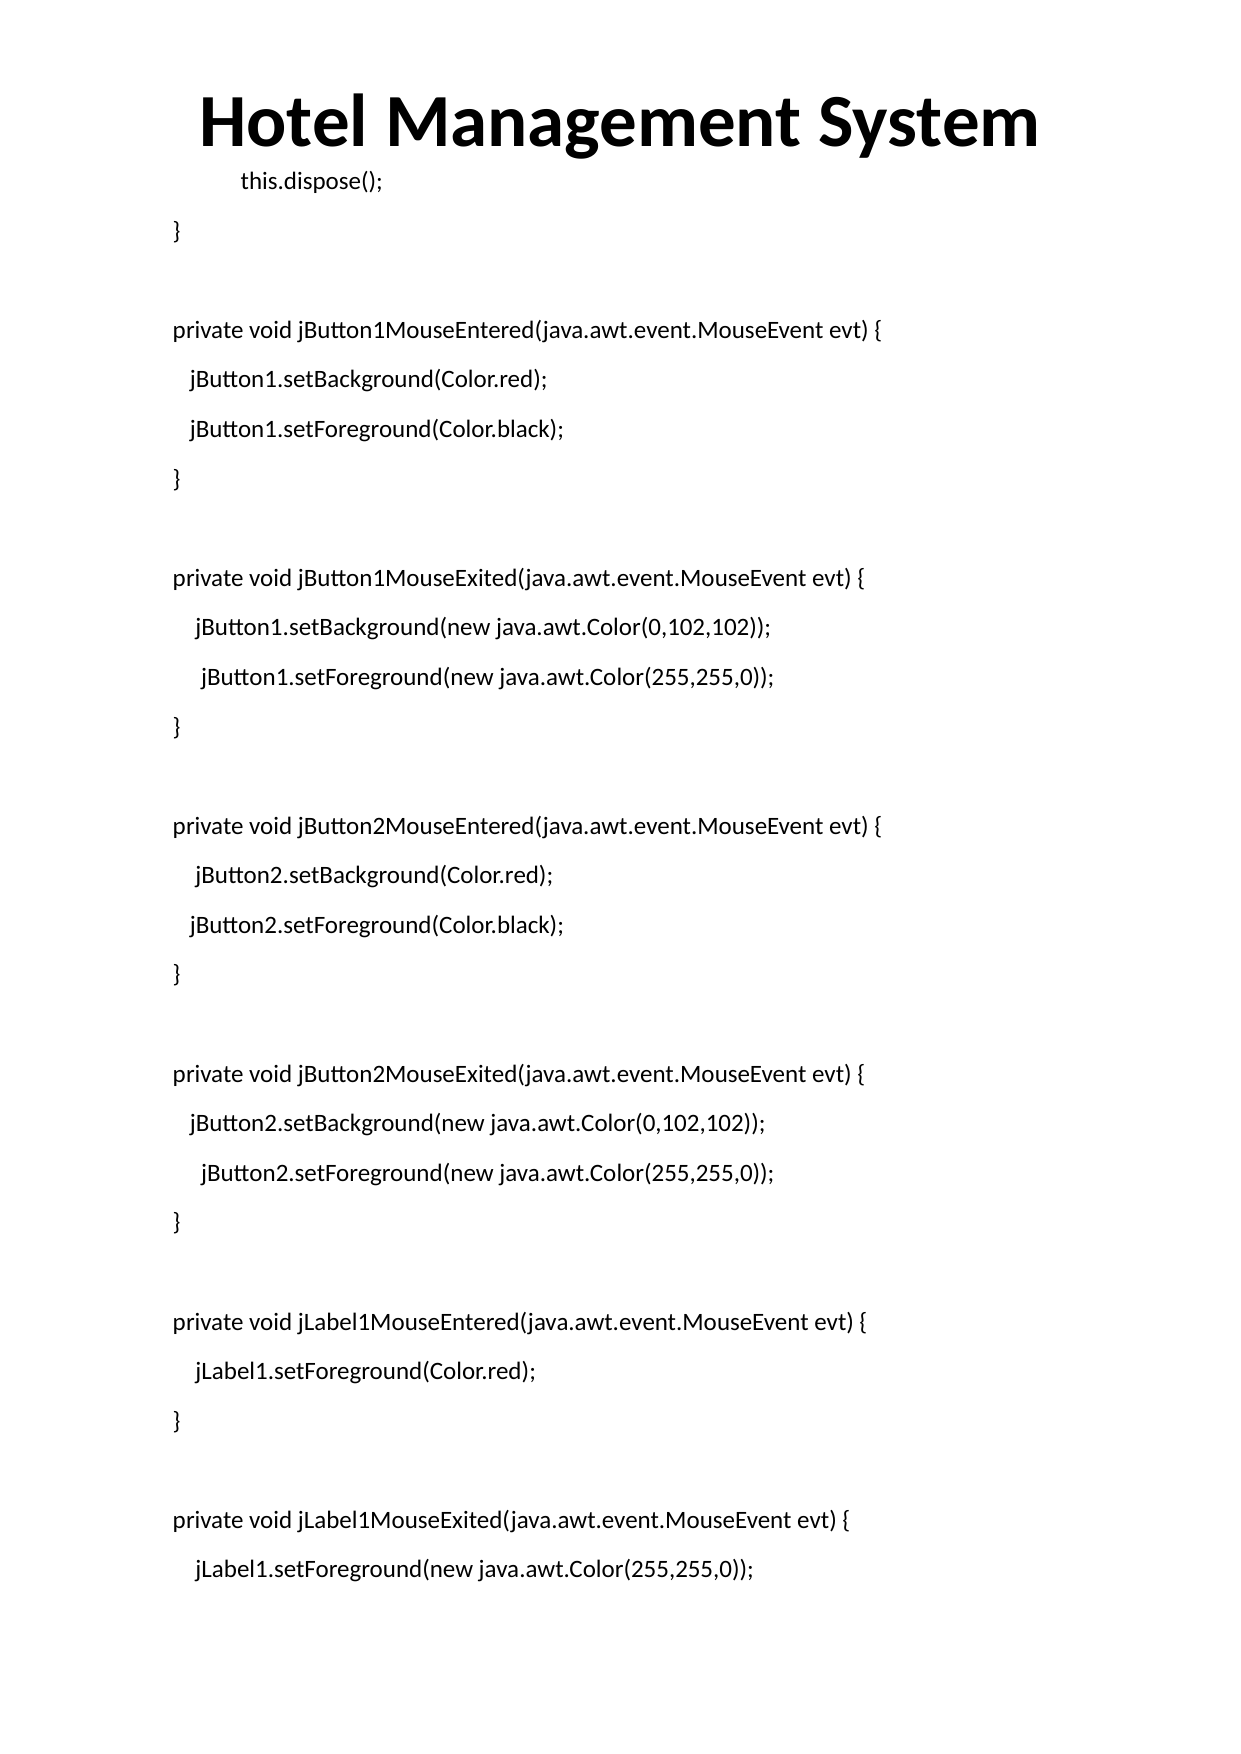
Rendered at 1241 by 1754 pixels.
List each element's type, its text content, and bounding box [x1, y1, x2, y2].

text jButton2.setForeground(Color.black); [150, 909, 1090, 939]
text } [150, 215, 1090, 245]
text jButton2.setForeground(new java.awt.Color(255,255,0)); [150, 1157, 1090, 1187]
text } [150, 463, 1090, 493]
text jButton1.setBackground(new java.awt.Color(0,102,102)); [150, 612, 1090, 642]
text private void jButton2MouseEntered(java.awt.event.MouseEvent evt) { [150, 810, 1090, 840]
text } [150, 959, 1090, 989]
text jButton2.setBackground(new java.awt.Color(0,102,102)); [150, 1107, 1090, 1138]
text jLabel1.setForeground(Color.red); [150, 1355, 1090, 1386]
text jButton1.setForeground(new java.awt.Color(255,255,0)); [150, 661, 1090, 692]
text jButton1.setBackground(Color.red); [150, 364, 1090, 394]
text jButton1.setForeground(Color.black); [150, 413, 1090, 444]
text } [150, 711, 1090, 741]
text private void jLabel1MouseExited(java.awt.event.MouseEvent evt) { [150, 1504, 1090, 1534]
text private void jButton1MouseExited(java.awt.event.MouseEvent evt) { [150, 562, 1090, 592]
text jLabel1.setForeground(new java.awt.Color(255,255,0)); [150, 1554, 1090, 1584]
text jButton2.setBackground(Color.red); [150, 859, 1090, 890]
text } [150, 1405, 1090, 1435]
text private void jLabel1MouseEntered(java.awt.event.MouseEvent evt) { [150, 1306, 1090, 1336]
text private void jButton2MouseExited(java.awt.event.MouseEvent evt) { [150, 1058, 1090, 1088]
text } [150, 1207, 1090, 1237]
text private void jButton1MouseEntered(java.awt.event.MouseEvent evt) { [150, 314, 1090, 344]
text this.dispose(); [150, 165, 1090, 196]
